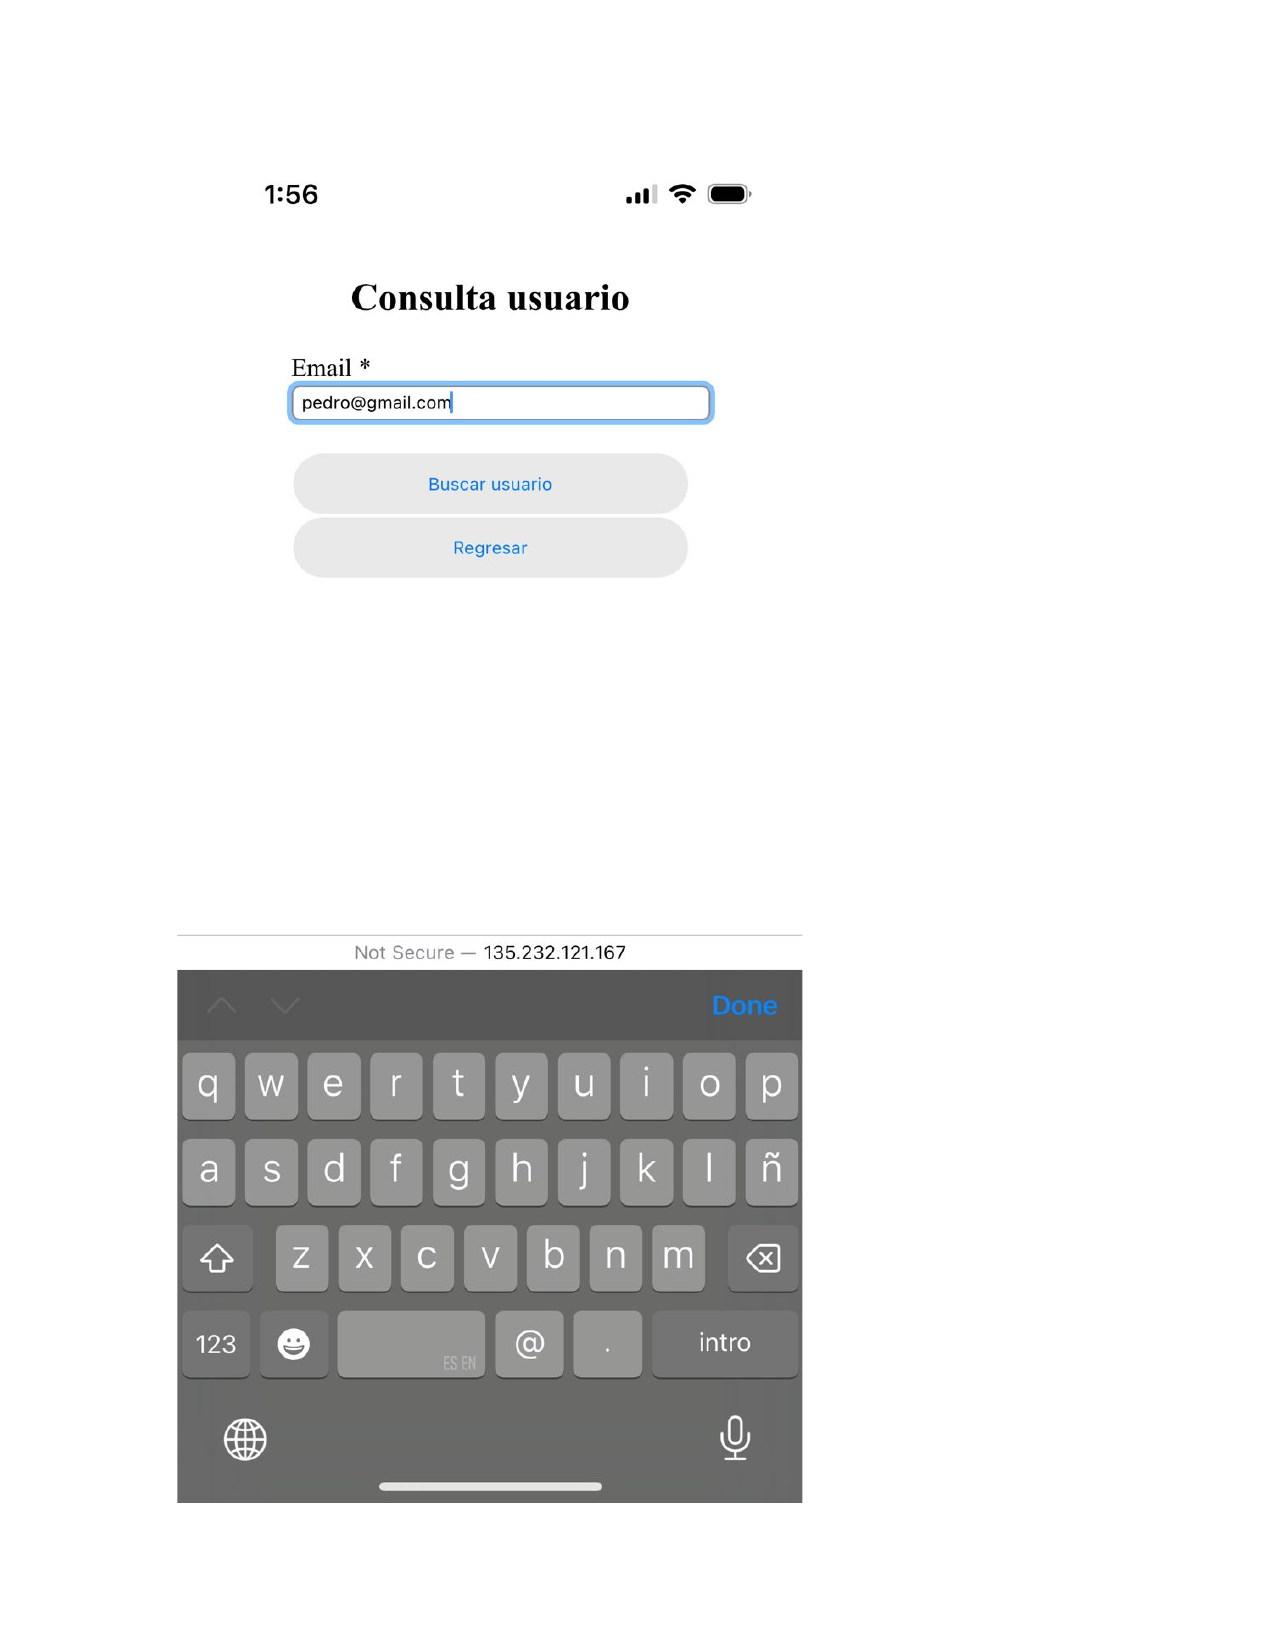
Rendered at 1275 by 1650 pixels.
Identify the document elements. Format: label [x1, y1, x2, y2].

picture [177, 147, 803, 1503]
